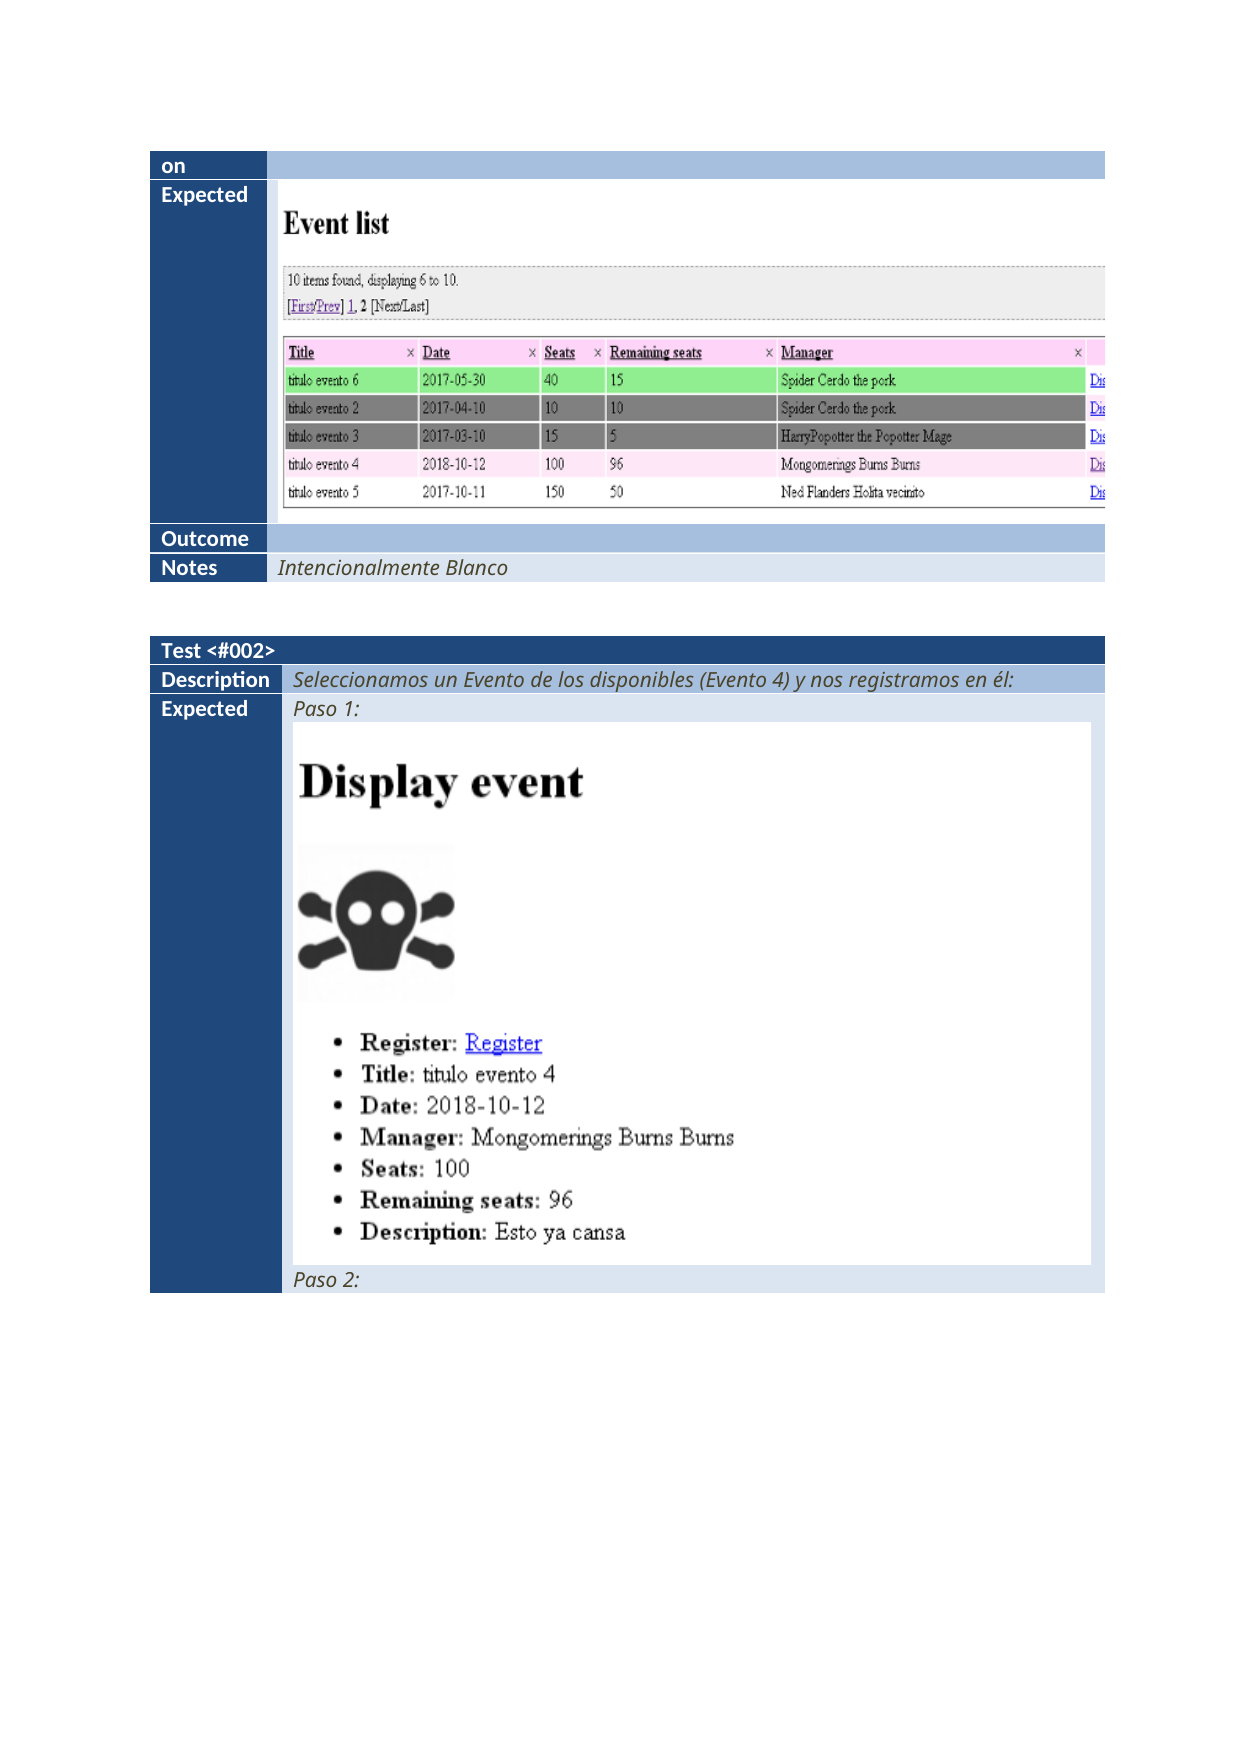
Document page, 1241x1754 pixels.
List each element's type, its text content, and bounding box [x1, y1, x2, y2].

picture [277, 180, 1105, 523]
picture [292, 722, 1092, 1265]
table_cell [267, 524, 1105, 552]
table_cell Paso 1: Paso 2: [282, 694, 1105, 1293]
table_header Test <#002> [150, 636, 1105, 664]
table_cell Intencionalmente Blanco [267, 554, 1105, 582]
table_cell Description [150, 665, 282, 693]
table_cell [267, 180, 277, 523]
table_cell Expected [150, 180, 267, 523]
table_cell Outcome [150, 524, 267, 552]
table_cell Expected [150, 694, 282, 1293]
table_cell Seleccionamos un Evento de los disponibles (Evento 4) y nos registramos en él: [282, 665, 1105, 693]
table_cell Description [150, 151, 267, 179]
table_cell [267, 151, 1105, 179]
table_cell Notes [150, 554, 267, 582]
